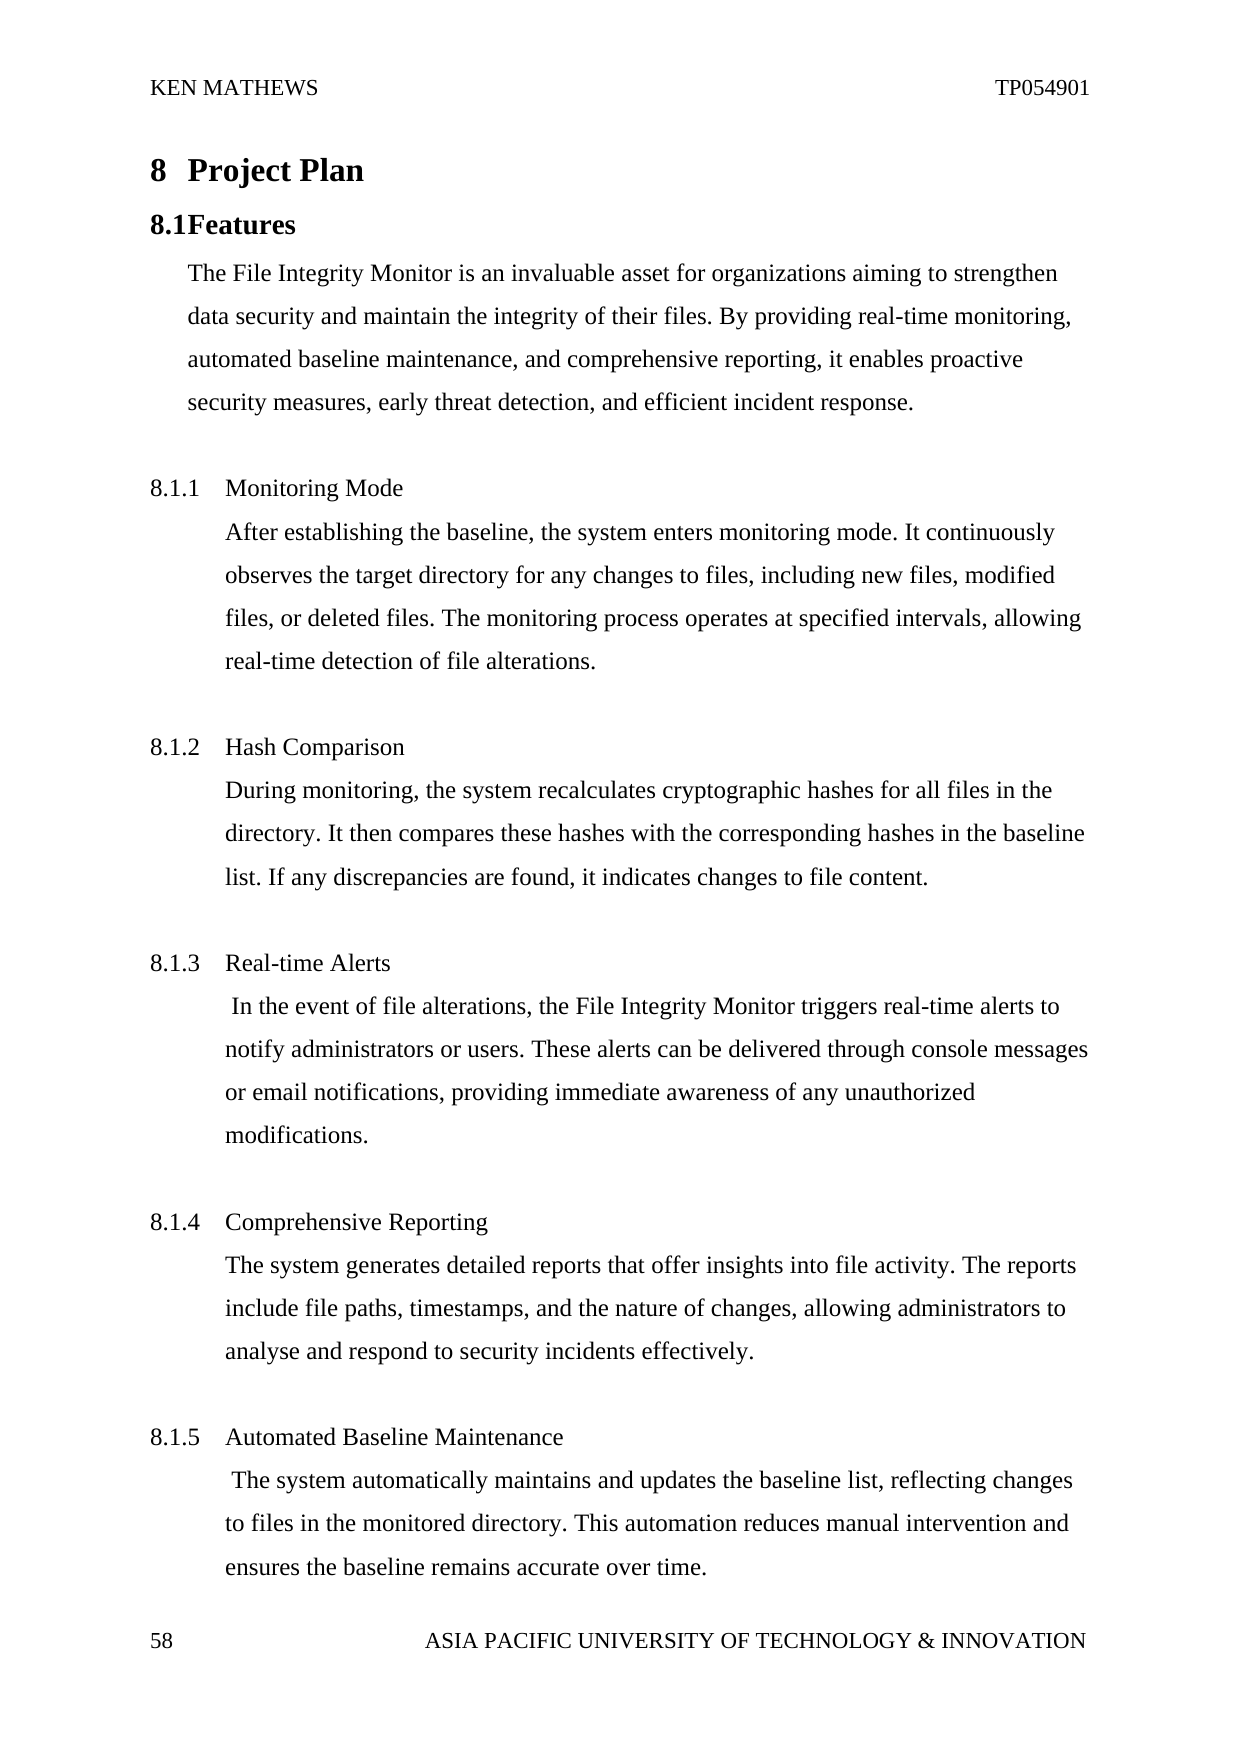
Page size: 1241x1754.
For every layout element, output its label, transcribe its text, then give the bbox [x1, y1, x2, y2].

list The system automatically maintains and updates the baseline list, reflecting changes to files in the monitored directory. This automation reduces manual intervention and ensures the baseline remains accurate over time. [225, 1465, 1090, 1580]
list After establishing the baseline, the system enters monitoring mode. It continuously observes the target directory for any changes to files, including new files, modified files, or deleted files. The monitoring process operates at specified intervals, allowing real-time detection of file alterations. [225, 517, 1090, 675]
list Automated Baseline Maintenance [150, 1422, 1090, 1451]
list Comprehensive Reporting [150, 1207, 1090, 1235]
list The File Integrity Monitor is an invaluable asset for organizations aiming to strengthen data security and maintain the integrity of their files. By providing real-time monitoring, automated baseline maintenance, and comprehensive reporting, it enables proactive security measures, early threat detection, and efficient incident response. [187, 258, 1090, 416]
list Monitoring Mode [150, 473, 1090, 502]
list Features [150, 207, 1090, 241]
list Project Plan [150, 150, 1090, 188]
list Real-time Alerts [150, 948, 1090, 977]
list During monitoring, the system recalculates cryptographic hashes for all files in the directory. It then compares these hashes with the corresponding hashes in the baseline list. If any discrepancies are found, it indicates changes to file content. [225, 775, 1090, 890]
list Hash Comparison [150, 732, 1090, 761]
list In the event of file alterations, the File Integrity Monitor triggers real-time alerts to notify administrators or users. These alerts can be delivered through console messages or email notifications, providing immediate awareness of any unauthorized modifications. [225, 991, 1090, 1149]
list The system generates detailed reports that offer insights into file activity. The reports include file paths, timestamps, and the nature of changes, allowing administrators to analyse and respond to security incidents effectively. [225, 1250, 1090, 1365]
